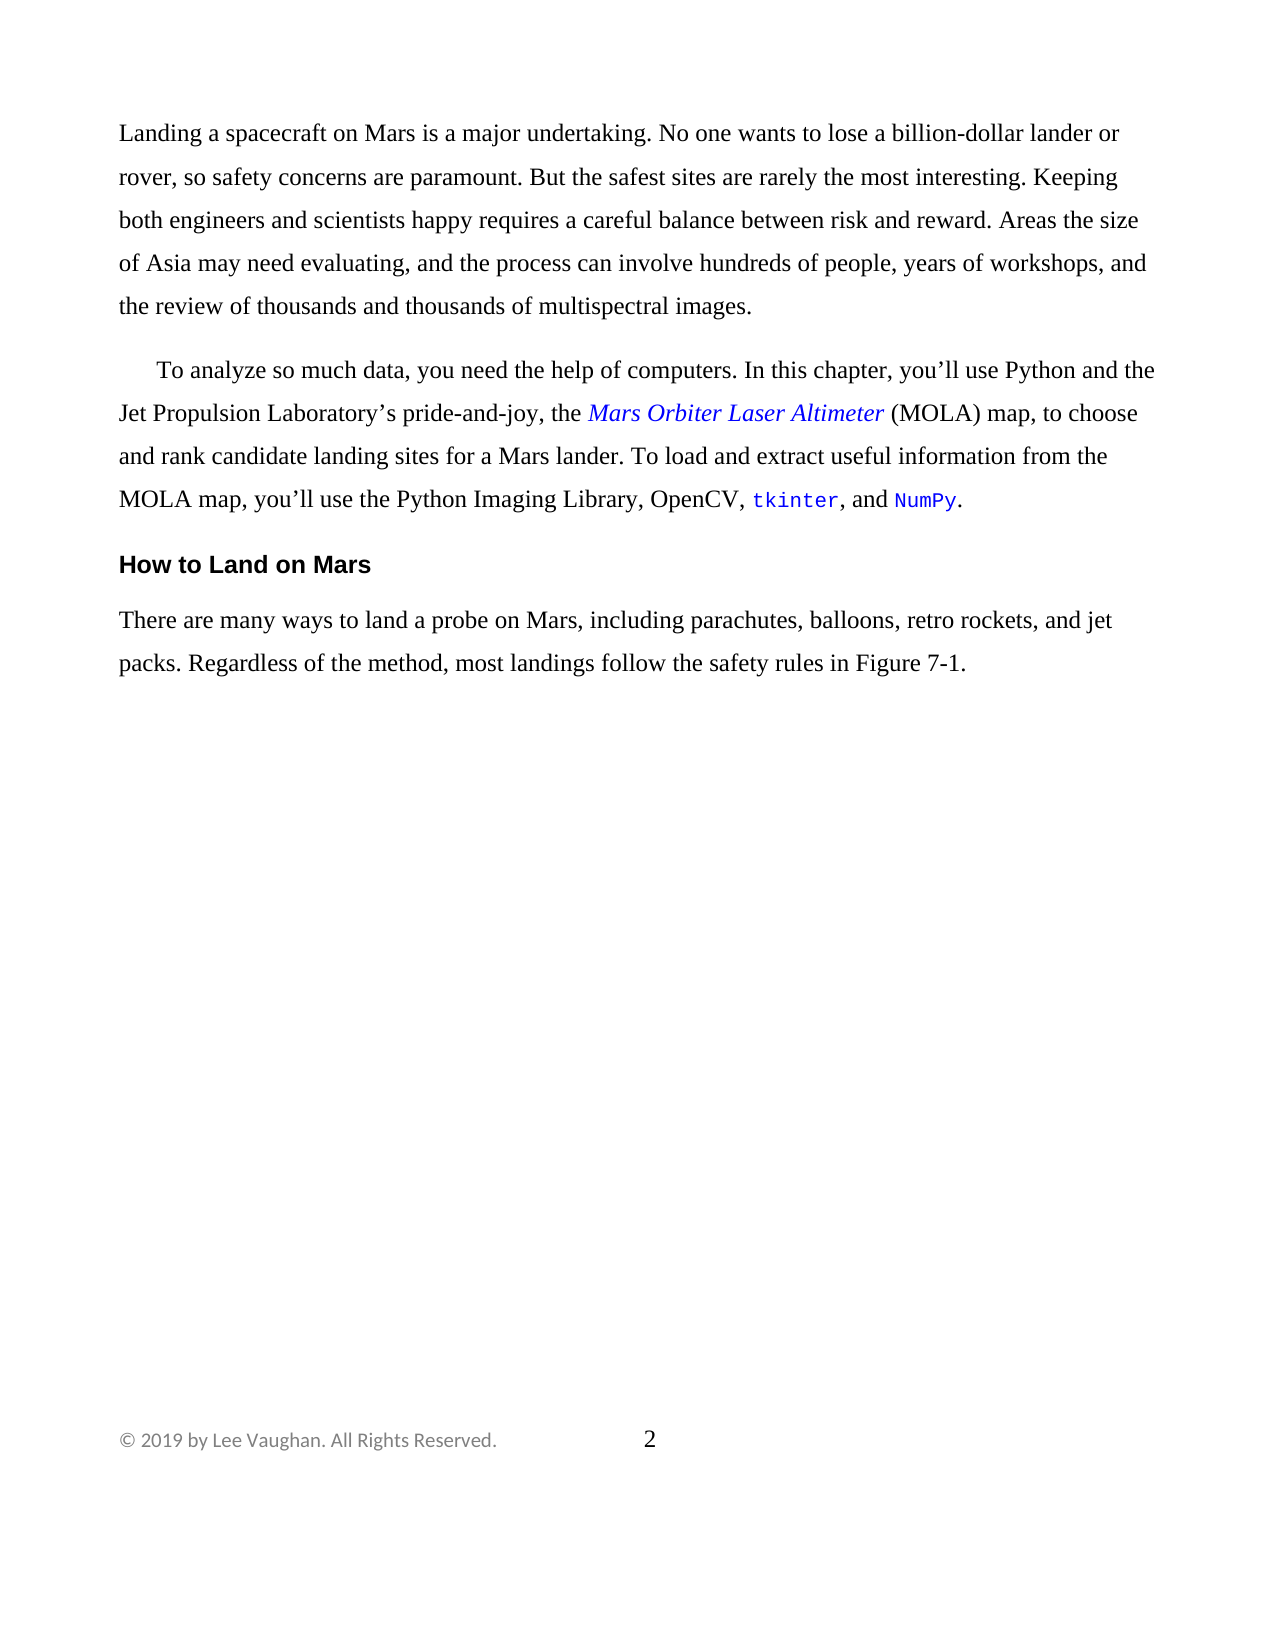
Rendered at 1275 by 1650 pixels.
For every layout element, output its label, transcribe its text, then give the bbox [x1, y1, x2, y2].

text How to Land on Mars [118, 549, 1156, 578]
text There are many ways to land a probe on Mars, including parachutes, balloons, retro rockets, and jet packs. Regardless of the method, most landings follow the safety rules in Figure 7-1. [118, 605, 1156, 677]
text To analyze so much data, you need the help of computers. In this chapter, you’ll use Python and the Jet Propulsion Laboratory’s pride-and-joy, the Mars Orbiter Laser Altimeter (MOLA) map, to choose and rank candidate landing sites for a Mars lander. To load and extract useful information from the MOLA map, you’ll use the Python Imaging Library, OpenCV, tkinter, and NumPy. [118, 355, 1156, 514]
text Landing a spacecraft on Mars is a major undertaking. No one wants to lose a billion-dollar lander or rover, so safety concerns are paramount. But the safest sites are rarely the most interesting. Keeping both engineers and scientists happy requires a careful balance between risk and reward. Areas the size of Asia may need evaluating, and the process can involve hundreds of people, years of workshops, and the review of thousands and thousands of multispectral images. [118, 118, 1156, 320]
